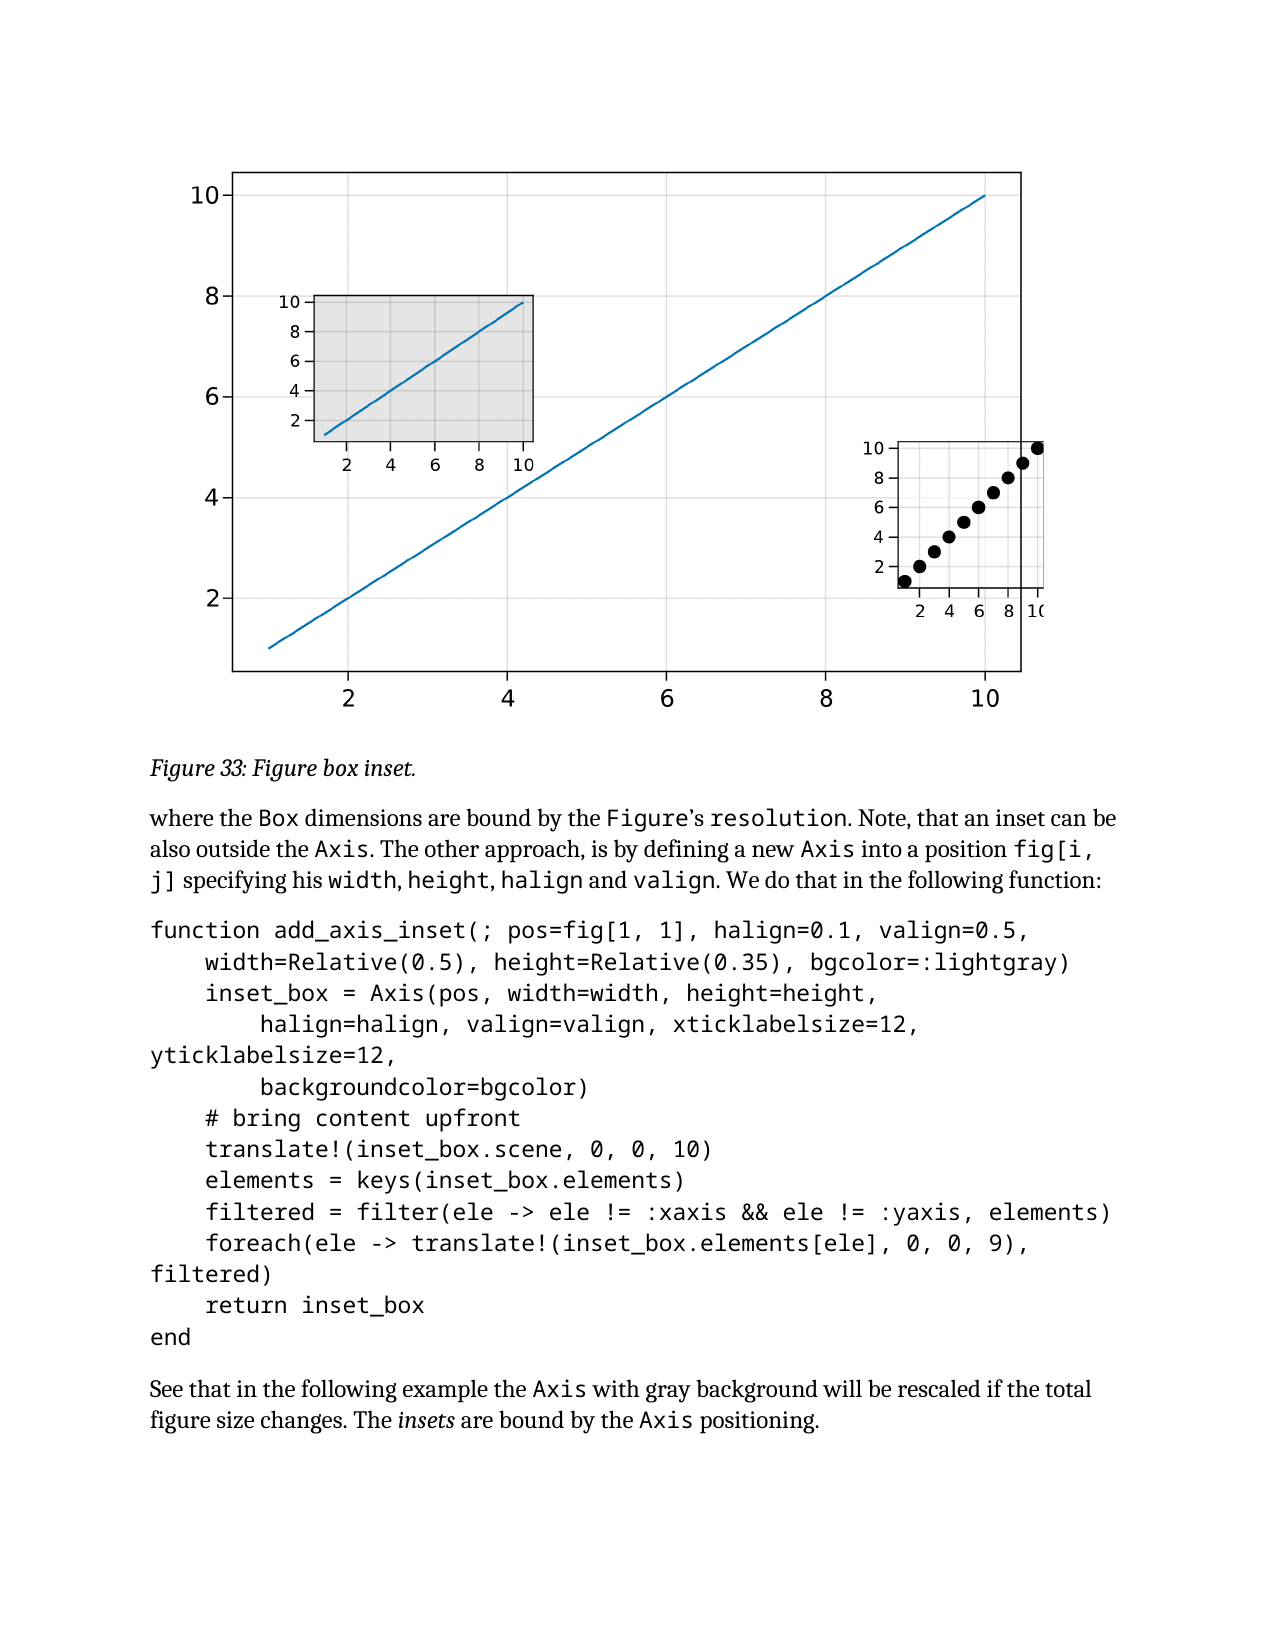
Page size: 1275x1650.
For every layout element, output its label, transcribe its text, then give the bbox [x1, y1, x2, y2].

text function add_axis_inset(; pos=fig[1, 1], halign=0.1, valign=0.5, width=Relative(0.5), height=Relative(0.35), bgcolor=:lightgray) inset_box = Axis(pos, width=width, height=height, halign=halign, valign=valign, xticklabelsize=12, yticklabelsize=12, backgroundcolor=bgcolor) # bring content upfront translate!(inset_box.scene, 0, 0, 10) elements = keys(inset_box.elements) filtered = filter(ele -> ele != :xaxis && ele != :yaxis, elements) foreach(ele -> translate!(inset_box.elements[ele], 0, 0, 9), filtered) return inset_box end [150, 914, 1125, 1352]
text Figure 33: Figure box inset. [150, 754, 1125, 783]
text where the Box dimensions are bound by the Figure’s resolution. Note, that an inset can be also outside the Axis. The other approach, is by defining a new Axis into a position fig[i, j] specifying his width, height, halign and valign. We do that in the following function: [150, 802, 1125, 895]
picture [168, 150, 1044, 734]
text See that in the following example the Axis with gray background will be rescaled if the total figure size changes. The insets are bound by the Axis positioning. [150, 1372, 1125, 1435]
